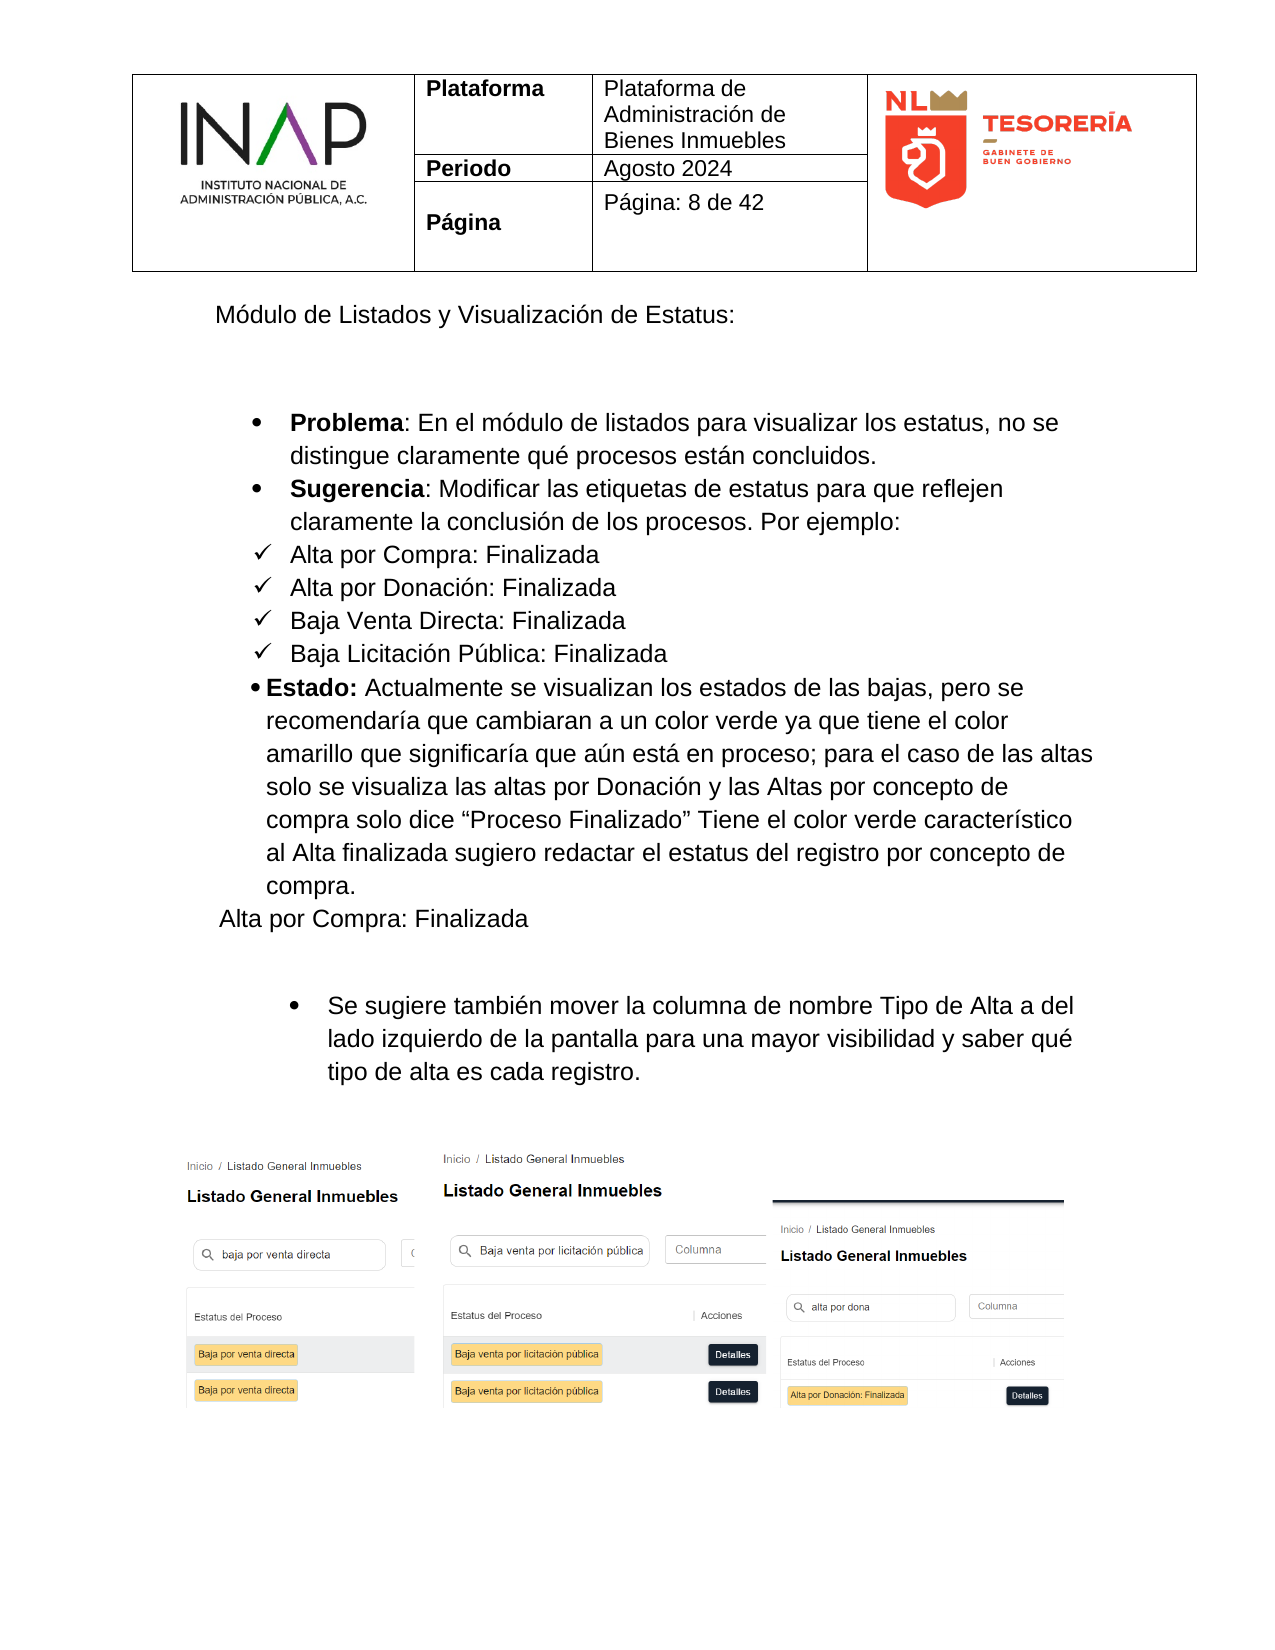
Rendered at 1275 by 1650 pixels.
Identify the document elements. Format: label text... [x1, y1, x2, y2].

list Alta por Donación: Finalizada [252, 573, 1098, 602]
list Se sugiere también mover la columna de nombre Tipo de Alta a del lado izquierdo de la pantalla para una mayor visibilidad y saber qué tipo de alta es cada registro. [290, 991, 1098, 1086]
list Estado: Actualmente se visualizan los estados de las bajas, pero se recomendaría que cambiaran a un color verde ya que tiene el color amarillo que significaría que aún está en proceso; para el caso de las altas solo se visualiza las altas por Donación y las Altas por concepto de compra solo dice “Proceso Finalizado” Tiene el color verde característico al Alta finalizada sugiero redactar el estatus del registro por concepto de compra. [251, 672, 1098, 899]
picture [177, 1155, 415, 1408]
text Módulo de Listados y Visualización de Estatus: [215, 300, 1098, 329]
picture [772, 1200, 1064, 1408]
picture [143, 86, 400, 221]
text Alta por Compra: Finalizada [177, 904, 1098, 932]
list Problema: En el módulo de listados para visualizar los estatus, no se distingue claramente qué procesos están concluidos. [252, 408, 1098, 469]
list Baja Licitación Pública: Finalizada [252, 639, 1098, 668]
list Baja Venta Directa: Finalizada [252, 606, 1098, 635]
list Alta por Compra: Finalizada [252, 540, 1098, 569]
list Sugerencia: Modificar las etiquetas de estatus para que reflejen claramente la conclusión de los procesos. Por ejemplo: [252, 474, 1098, 536]
picture [878, 89, 1135, 208]
picture [433, 1143, 767, 1408]
